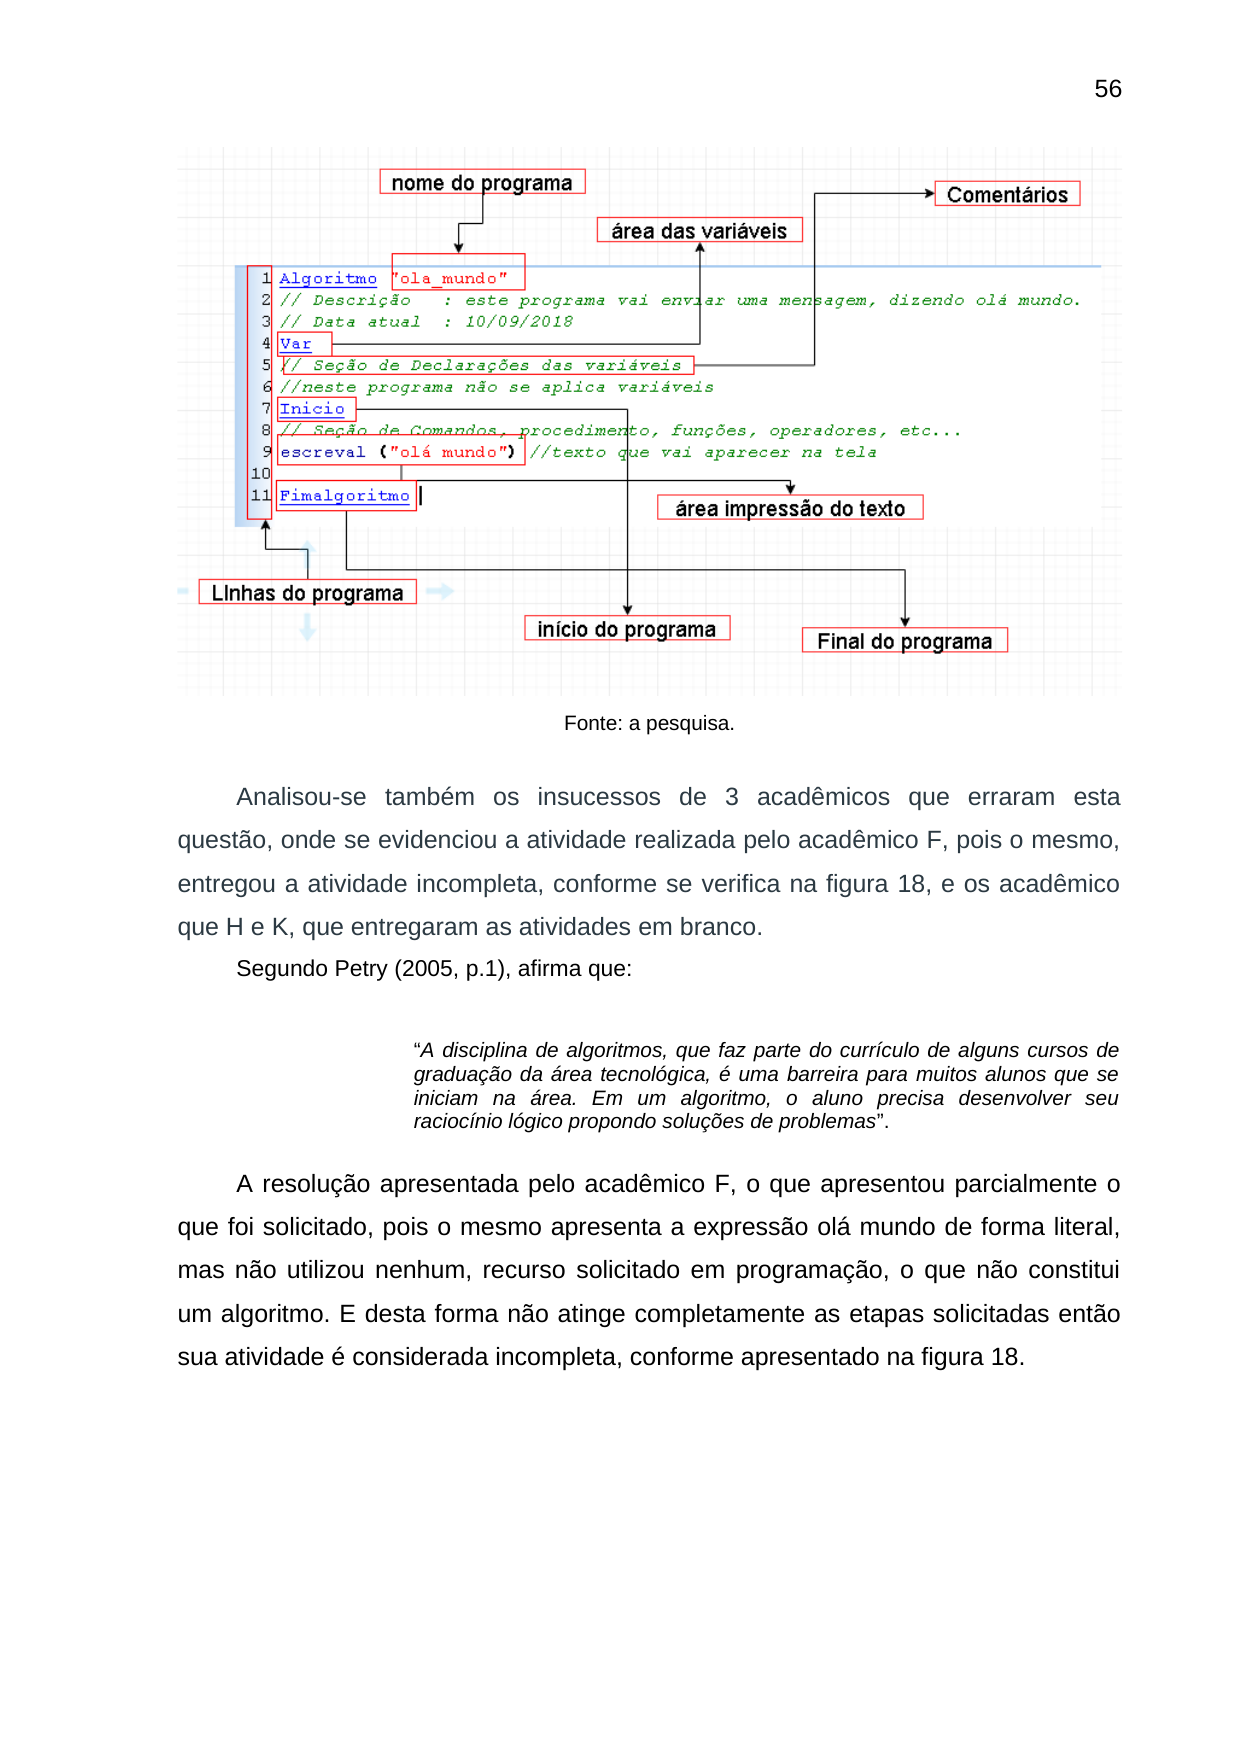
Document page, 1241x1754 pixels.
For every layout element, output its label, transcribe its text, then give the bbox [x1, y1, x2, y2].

text Fonte: a pesquisa. [177, 710, 1122, 734]
text Analisou-se também os insucessos de 3 acadêmicos que erraram esta questão, onde se evidenciou a atividade realizada pelo acadêmico F, pois o mesmo, entregou a atividade incompleta, conforme se verifica na figura 18, e os acadêmico que H e K, que entregaram as atividades em branco. [177, 782, 1122, 940]
text A resolução apresentada pelo acadêmico F, o que apresentou parcialmente o que foi solicitado, pois o mesmo apresenta a expressão olá mundo de forma literal, mas não utilizou nenhum, recurso solicitado em programação, o que não constitui um algoritmo. E desta forma não atinge completamente as etapas solicitadas então sua atividade é considerada incompleta, conforme apresentado na figura 18. [177, 1169, 1122, 1370]
text Segundo Petry (2005, p.1), afirma que: [177, 955, 1122, 981]
picture [177, 147, 1123, 696]
text “A disciplina de algoritmos, que faz parte do currículo de alguns cursos de graduação da área tecnológica, é uma barreira para muitos alunos que se iniciam na área. Em um algoritmo, o aluno precisa desenvolver seu raciocínio lógico propondo soluções de problemas”. [413, 1037, 1122, 1133]
